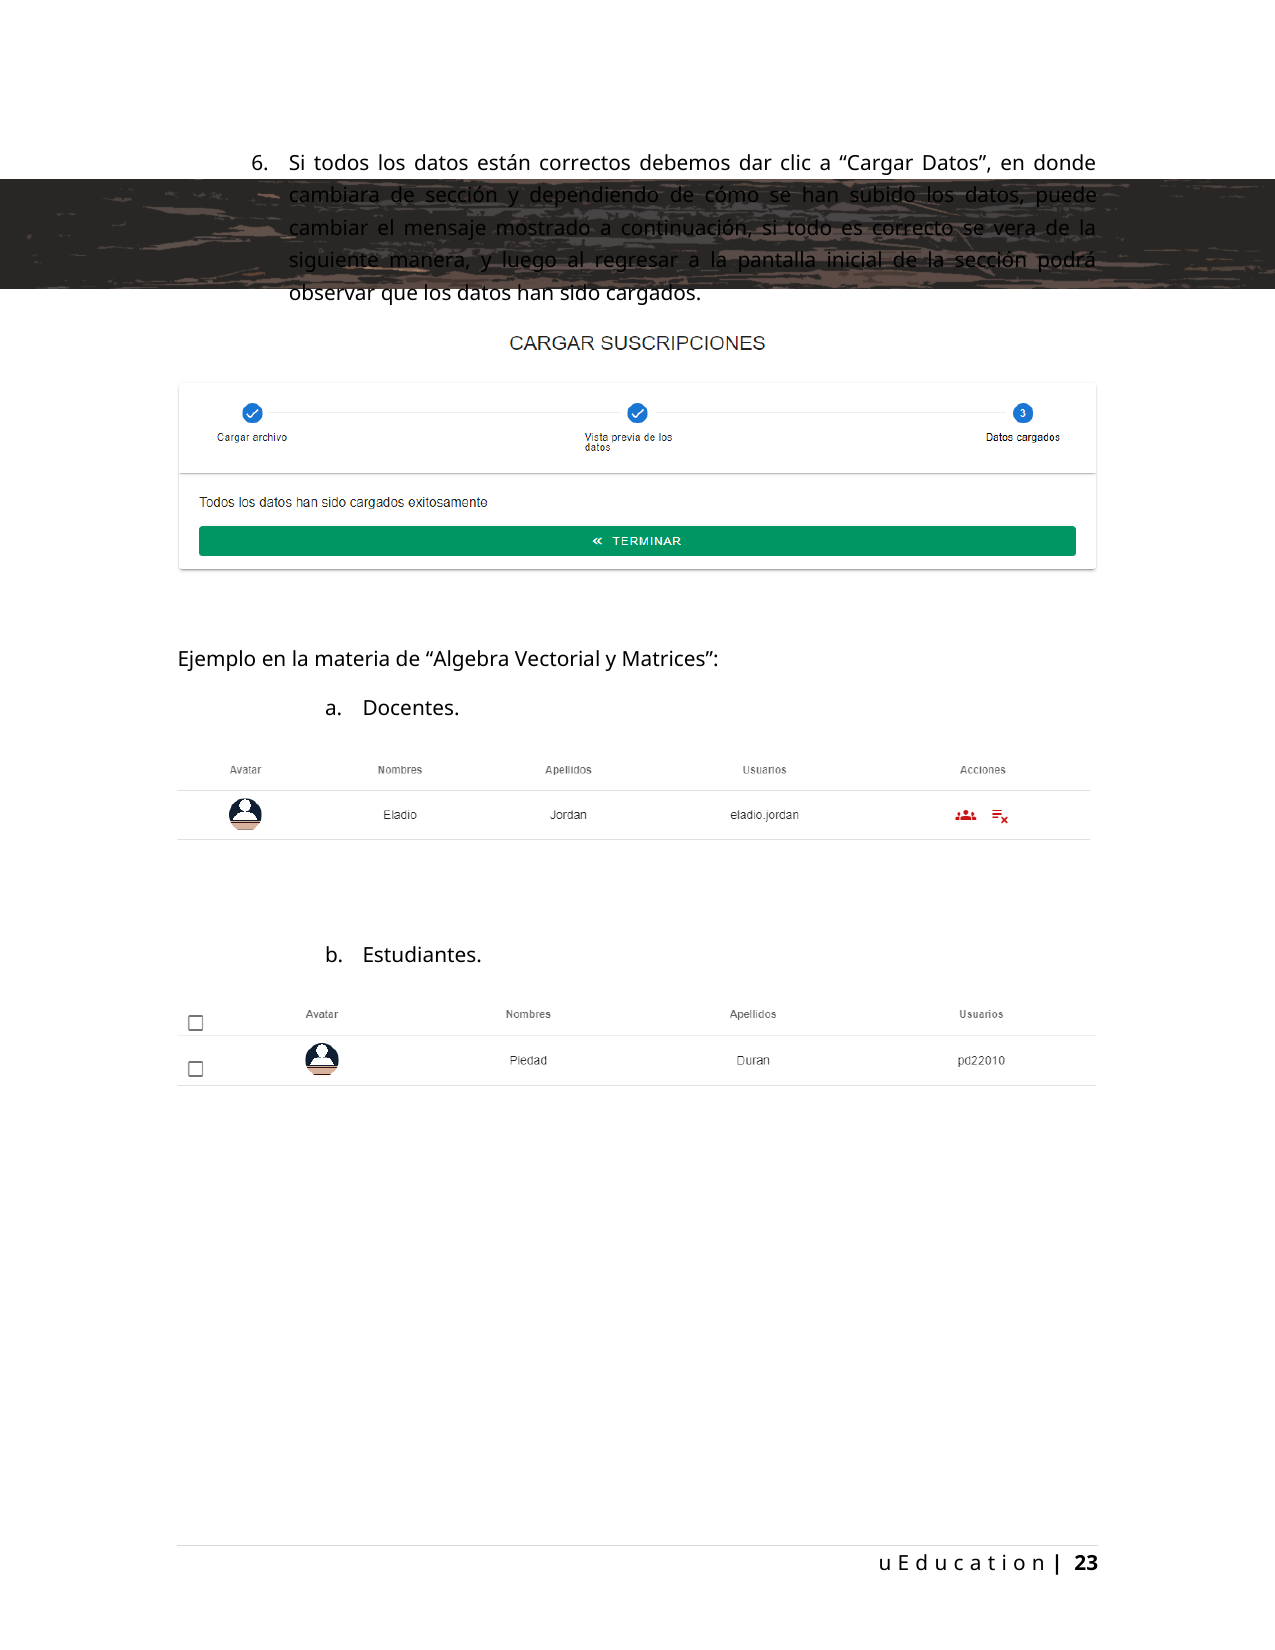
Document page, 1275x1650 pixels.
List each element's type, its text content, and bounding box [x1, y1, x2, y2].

list Si todos los datos están correctos debemos dar clic a “Cargar Datos”, en donde cambiara de sección y dependiendo de cómo se han subido los datos, puede cambiar el mensaje mostrado a continuación, si todo es correcto se vera de la siguiente manera, y luego al regresar a la pantalla inicial de la sección podrá observar que los datos han sido cargados. [251, 148, 1098, 306]
picture [0, 179, 251, 289]
list Docentes. [325, 693, 1098, 722]
picture [177, 742, 1098, 848]
picture [177, 327, 1098, 574]
list Estudiantes. [325, 918, 1098, 975]
picture [177, 1000, 1098, 1101]
text Ejemplo en la materia de “Algebra Vectorial y Matrices”: [177, 644, 1098, 672]
picture [1098, 179, 1275, 289]
